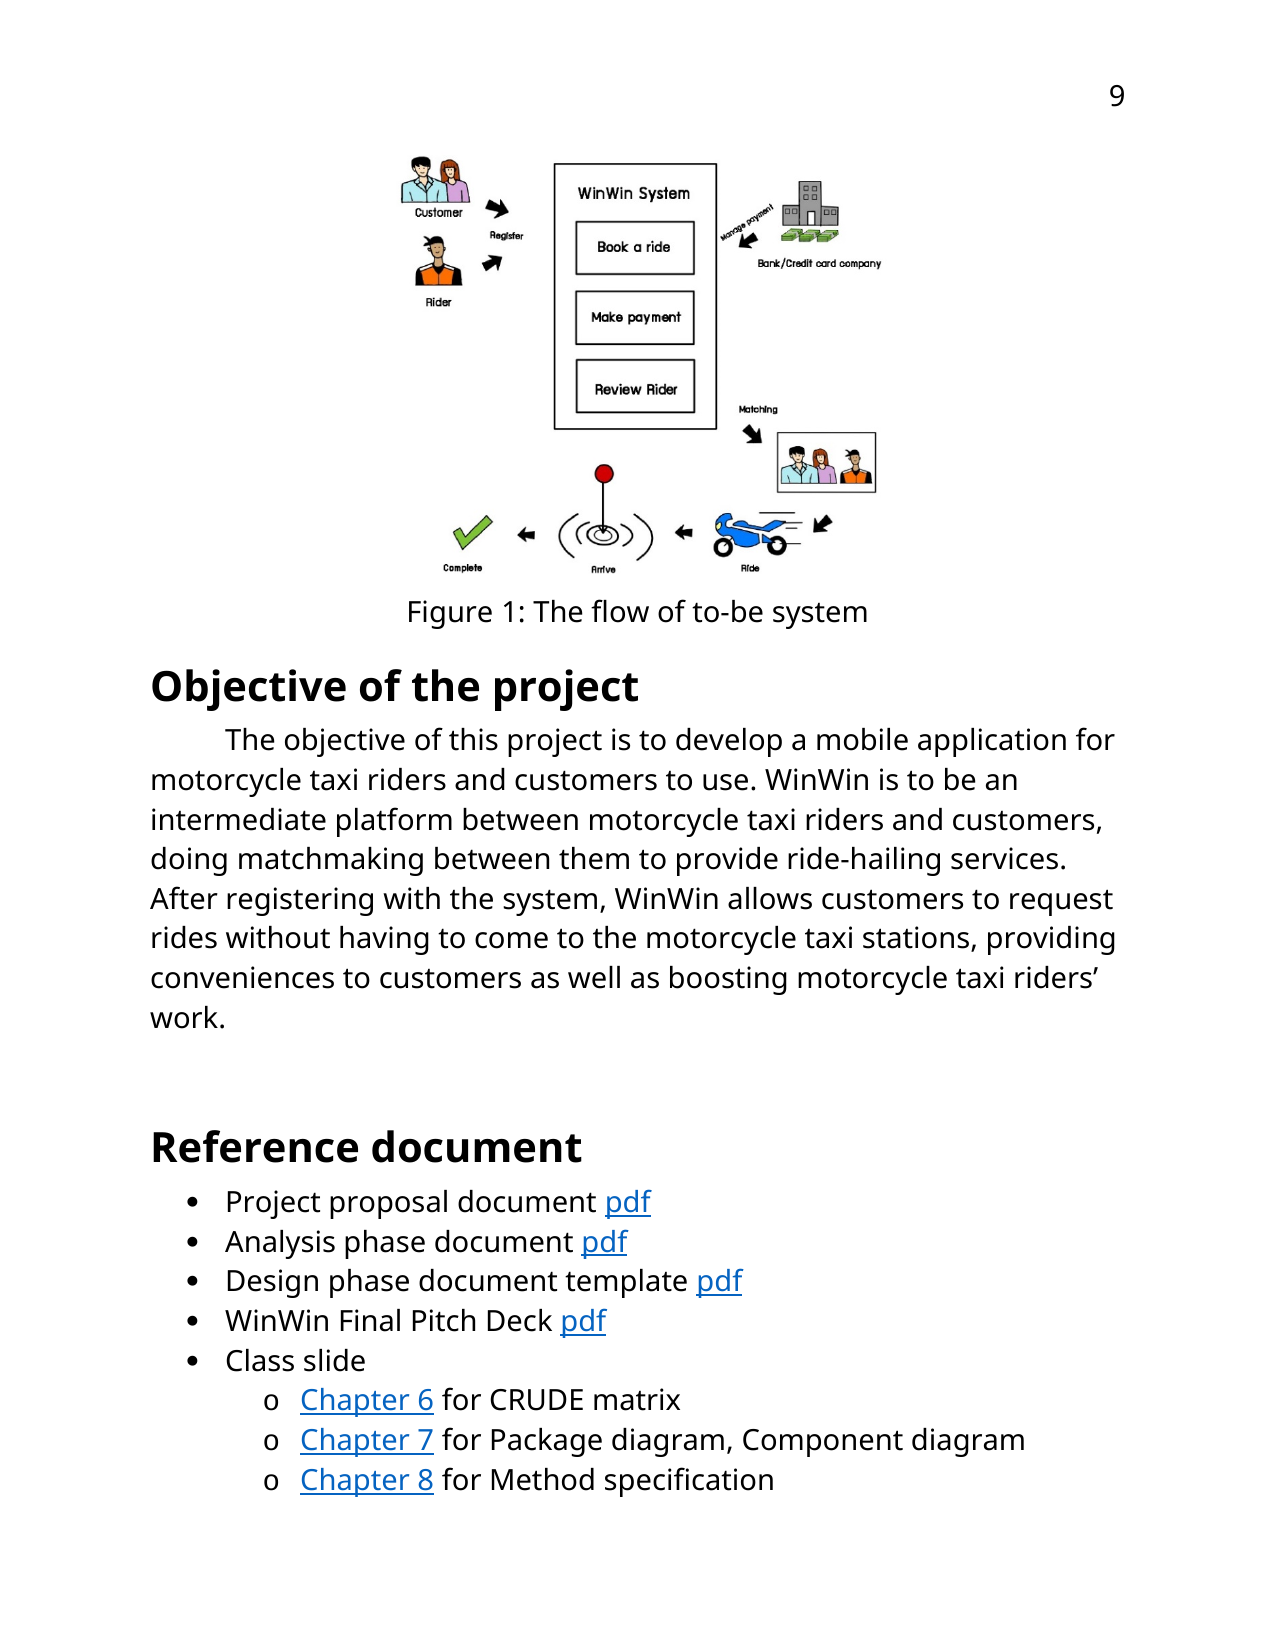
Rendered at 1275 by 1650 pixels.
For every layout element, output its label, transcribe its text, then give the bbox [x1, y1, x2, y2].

list Chapter 7 for Package diagram, Component diagram [262, 1419, 1125, 1459]
subtitle Objective of the project [150, 656, 1125, 713]
list WinWin Final Pitch Deck pdf [187, 1300, 1125, 1340]
list Project proposal document pdf [187, 1181, 1125, 1221]
text The objective of this project is to develop a mobile application for motorcycle taxi riders and customers to use. WinWin is to be an intermediate platform between motorcycle taxi riders and customers, doing matchmaking between them to provide ride-hailing services. After registering with the system, WinWin allows customers to request rides without having to come to the motorcycle taxi stations, providing conveniences to customers as well as boosting motorcycle taxi riders’ work. [150, 719, 1125, 1037]
list Design phase document template pdf [187, 1261, 1125, 1300]
list Chapter 6 for CRUDE matrix [262, 1380, 1125, 1419]
text Figure 1: The flow of to-be system [150, 592, 1125, 631]
list Analysis phase document pdf [187, 1221, 1125, 1261]
subtitle Reference document [150, 1118, 1125, 1175]
list Chapter 8 for Method specification [262, 1459, 1125, 1499]
picture [384, 150, 891, 580]
list Class slide [187, 1340, 1125, 1380]
